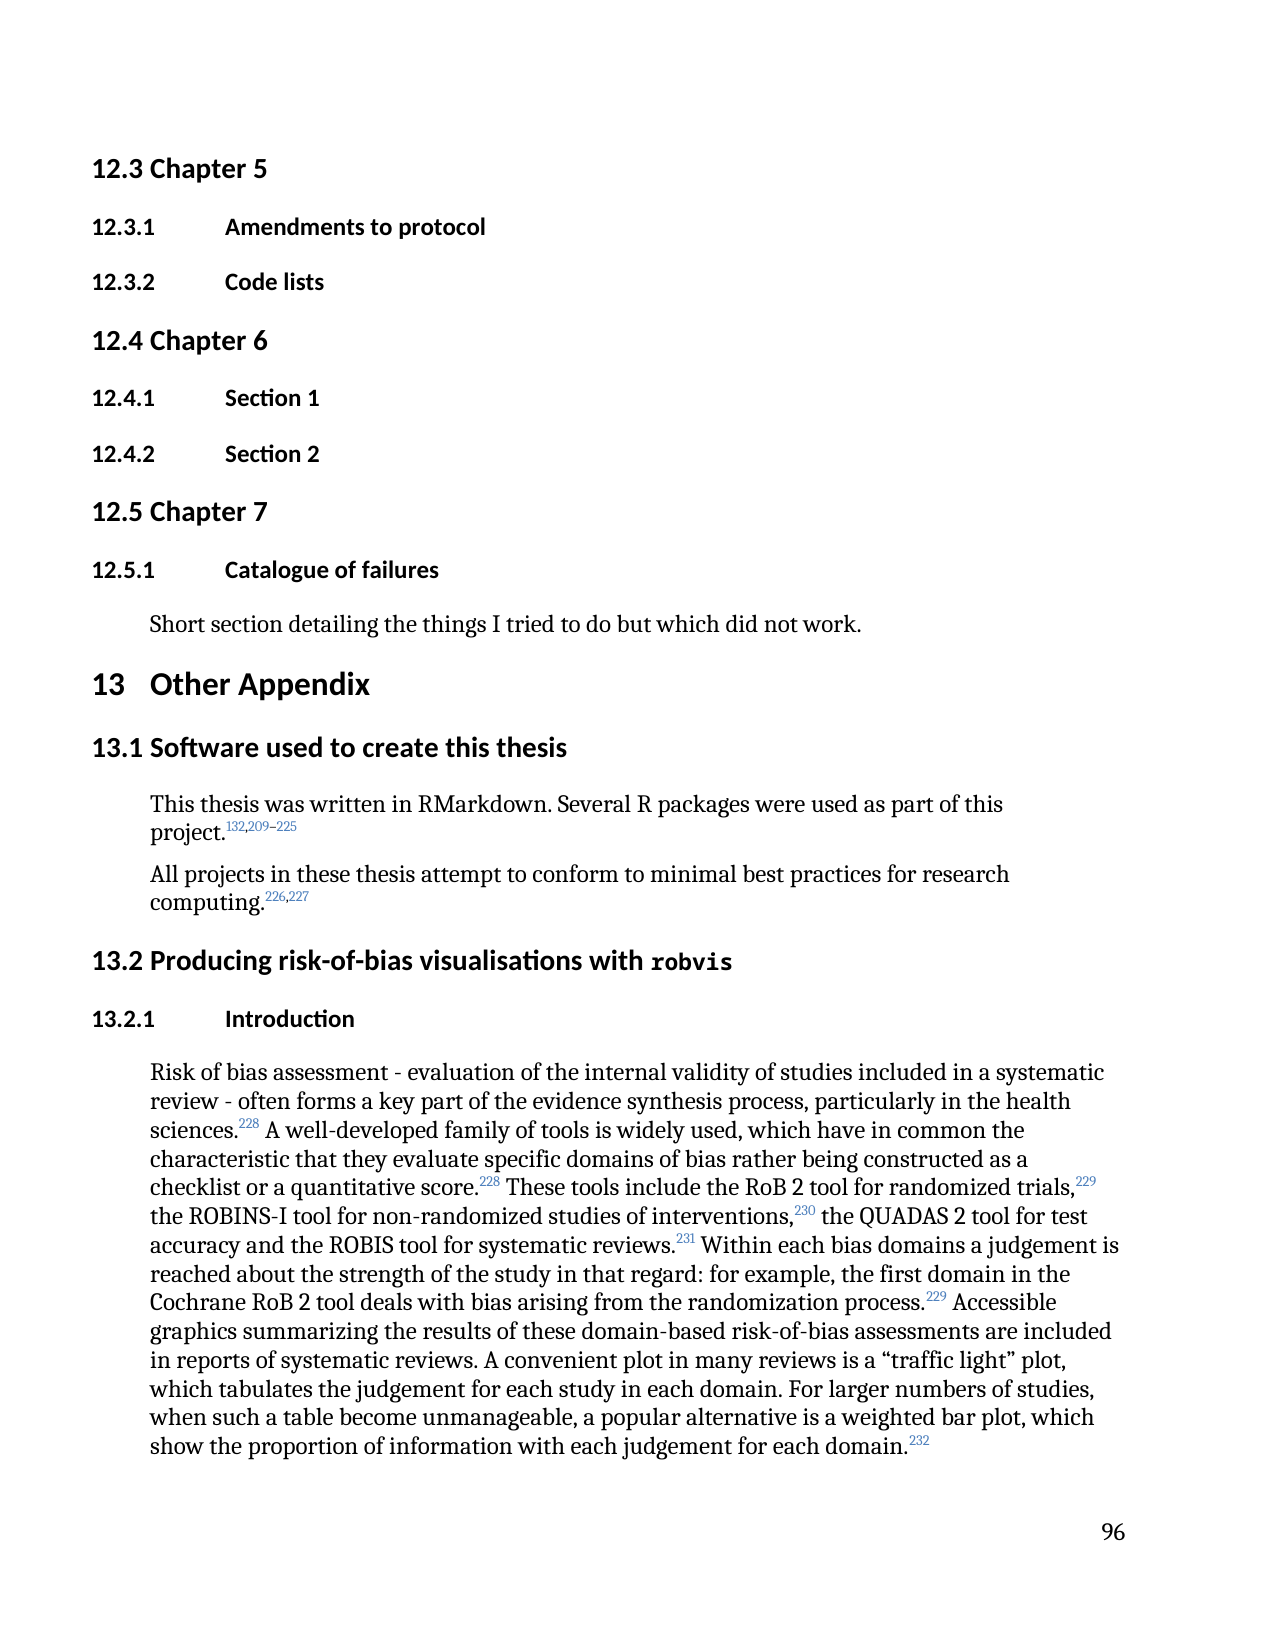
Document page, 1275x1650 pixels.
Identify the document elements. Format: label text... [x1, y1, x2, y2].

text This thesis was written in RMarkdown. Several R packages were used as part of this project.132,209–225 [150, 789, 1125, 847]
subtitle Chapter 6 [91, 322, 1125, 357]
subtitle Chapter 5 [91, 150, 1125, 186]
subtitle Other Appendix [91, 663, 1125, 704]
subtitle Section 2 [91, 438, 1125, 468]
subtitle Producing risk-of-bias visualisations with robvis [91, 942, 1125, 978]
text Short section detailing the things I tried to do but which did not work. [150, 609, 1125, 638]
text All projects in these thesis attempt to conform to minimal best practices for research computing.226,227 [150, 859, 1125, 917]
subtitle Chapter 7 [91, 493, 1125, 529]
text Risk of bias assessment - evaluation of the internal validity of studies included in a systematic review - often forms a key part of the evidence synthesis process, particularly in the health sciences.228 A well-developed family of tools is widely used, which have in common the characteristic that they evaluate specific domains of bias rather being constructed as a checklist or a quantitative score.228 These tools include the RoB 2 tool for randomized trials,229 the ROBINS-I tool for non-randomized studies of interventions,230 the QUADAS 2 tool for test accuracy and the ROBIS tool for systematic reviews.231 Within each bias domains a judgement is reached about the strength of the study in that regard: for example, the first domain in the Cochrane RoB 2 tool deals with bias arising from the randomization process.229 Accessible graphics summarizing the results of these domain-based risk-of-bias assessments are included in reports of systematic reviews. A convenient plot in many reviews is a “traffic light” plot, which tabulates the judgement for each study in each domain. For larger numbers of studies, when such a table become unmanageable, a popular alternative is a weighted bar plot, which show the proportion of information with each judgement for each domain.232 [150, 1058, 1125, 1461]
subtitle Catalogue of failures [91, 554, 1125, 584]
subtitle Code lists [91, 266, 1125, 297]
subtitle Section 1 [91, 382, 1125, 413]
subtitle Introduction [91, 1003, 1125, 1033]
subtitle Amendments to protocol [91, 211, 1125, 241]
subtitle Software used to create this thesis [91, 729, 1125, 764]
